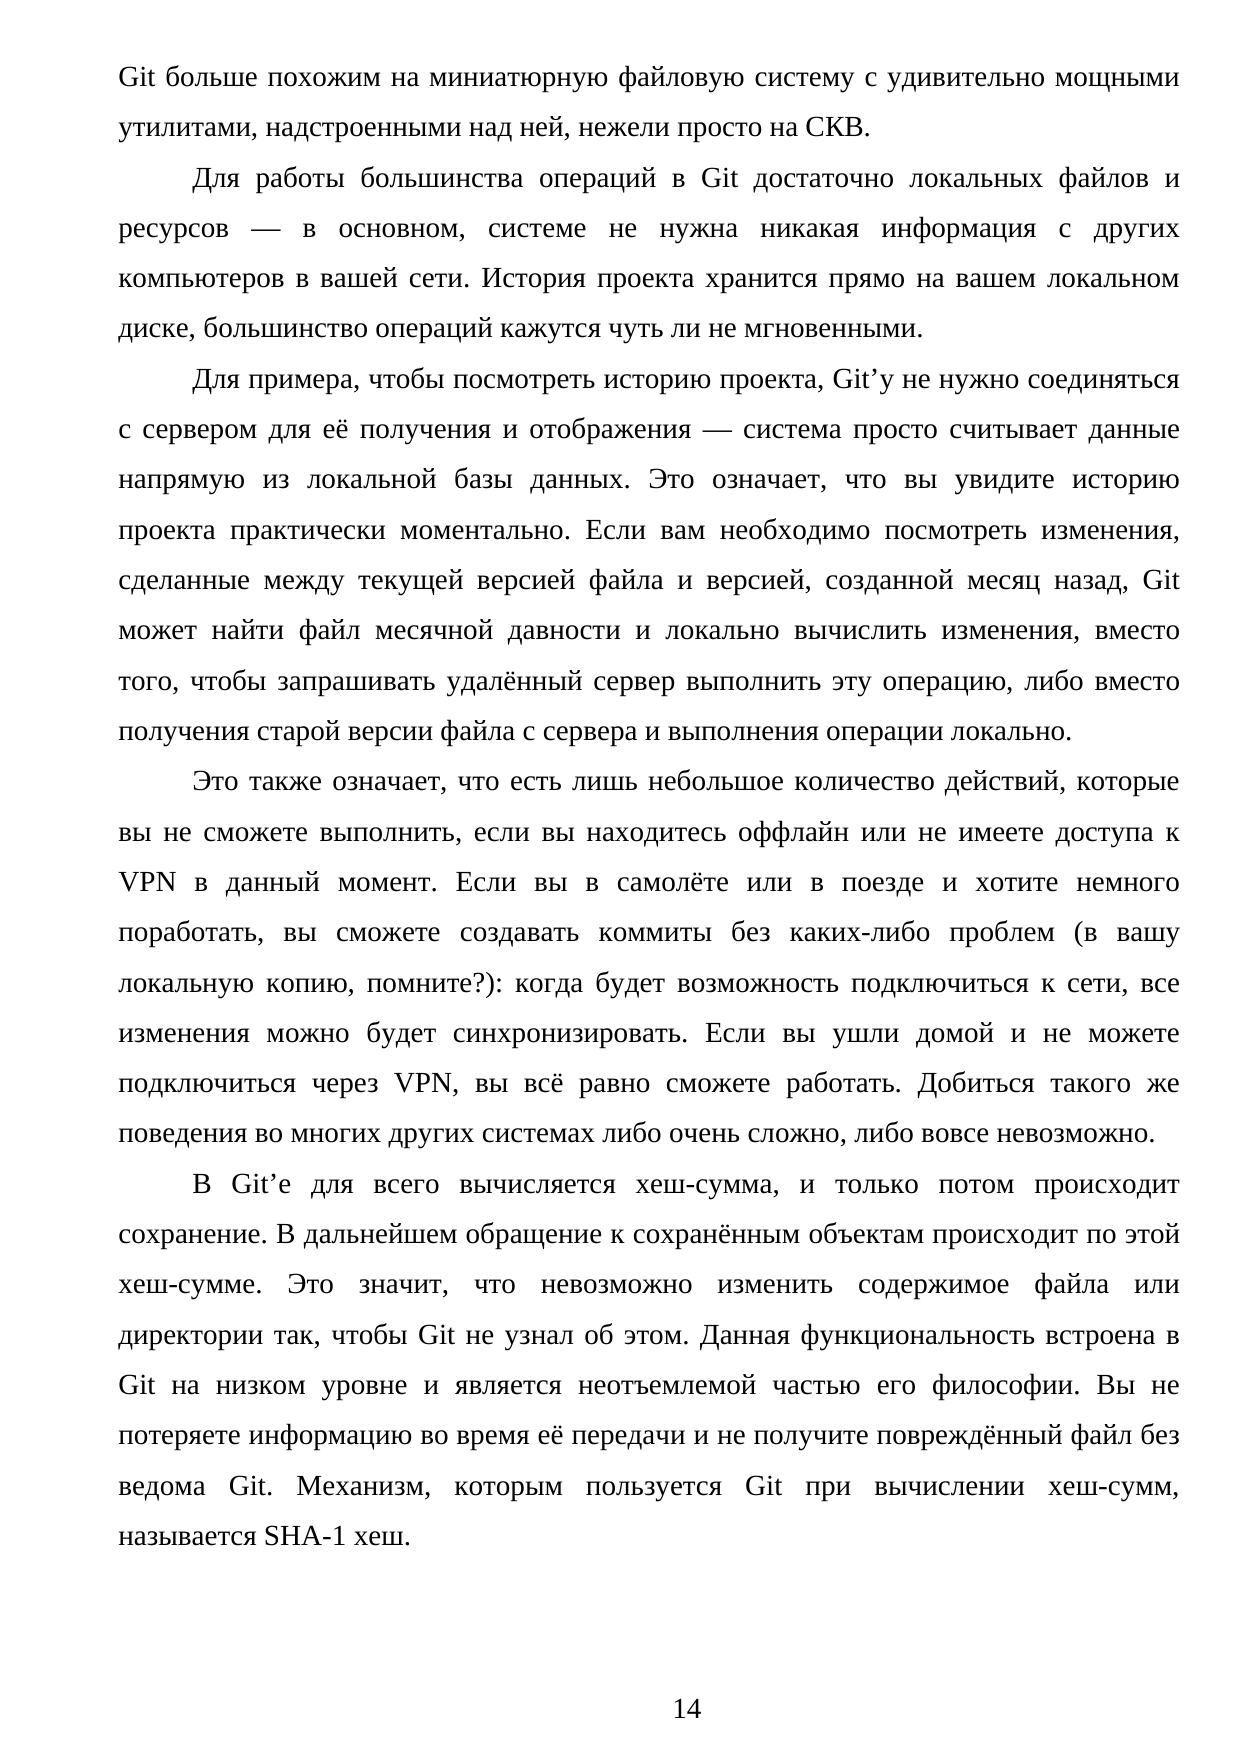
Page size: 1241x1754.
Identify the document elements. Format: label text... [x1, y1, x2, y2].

text Для примера, чтобы посмотреть историю проекта, Git’у не нужно соединяться с сервером для её получения и отображения — система просто считывает данные напрямую из локальной базы данных. Это означает, что вы увидите историю проекта практически моментально. Если вам необходимо посмотреть изменения, сделанные между текущей версией файла и версией, созданной месяц назад, Git может найти файл месячной давности и локально вычислить изменения, вместо того, чтобы запрашивать удалённый сервер выполнить эту операцию, либо вместо получения старой версии файла с сервера и выполнения операции локально. [118, 361, 1181, 747]
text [118, 59, 1181, 143]
text Для работы большинства операций в Git достаточно локальных файлов и ресурсов — в основном, системе не нужна никакая информация с других компьютеров в вашей сети. История проекта хранится прямо на вашем локальном диске, большинство операций кажутся чуть ли не мгновенными. [118, 160, 1181, 344]
text В Git’е для всего вычисляется хеш-сумма, и только потом происходит сохранение. В дальнейшем обращение к сохранённым объектам происходит по этой хеш-сумме. Это значит, что невозможно изменить содержимое файла или директории так, чтобы Git не узнал об этом. Данная функциональность встроена в Git на низком уровне и является неотъемлемой частью его философии. Вы не потеряете информацию во время её передачи и не получите повреждённый файл без ведома Git. Механизм, которым пользуется Git при вычислении хеш-сумм, называется SHA-1 хеш. [118, 1166, 1181, 1552]
text Это также означает, что есть лишь небольшое количество действий, которые вы не сможете выполнить, если вы находитесь оффлайн или не имеете доступа к VPN в данный момент. Если вы в самолёте или в поезде и хотите немного поработать, вы сможете создавать коммиты без каких-либо проблем (в вашу локальную копию, помните?): когда будет возможность подключиться к сети, все изменения можно будет синхронизировать. Если вы ушли домой и не можете подключиться через VPN, вы всё равно сможете работать. Добиться такого же поведения во многих других системах либо очень сложно, либо вовсе невозможно. [118, 763, 1181, 1149]
